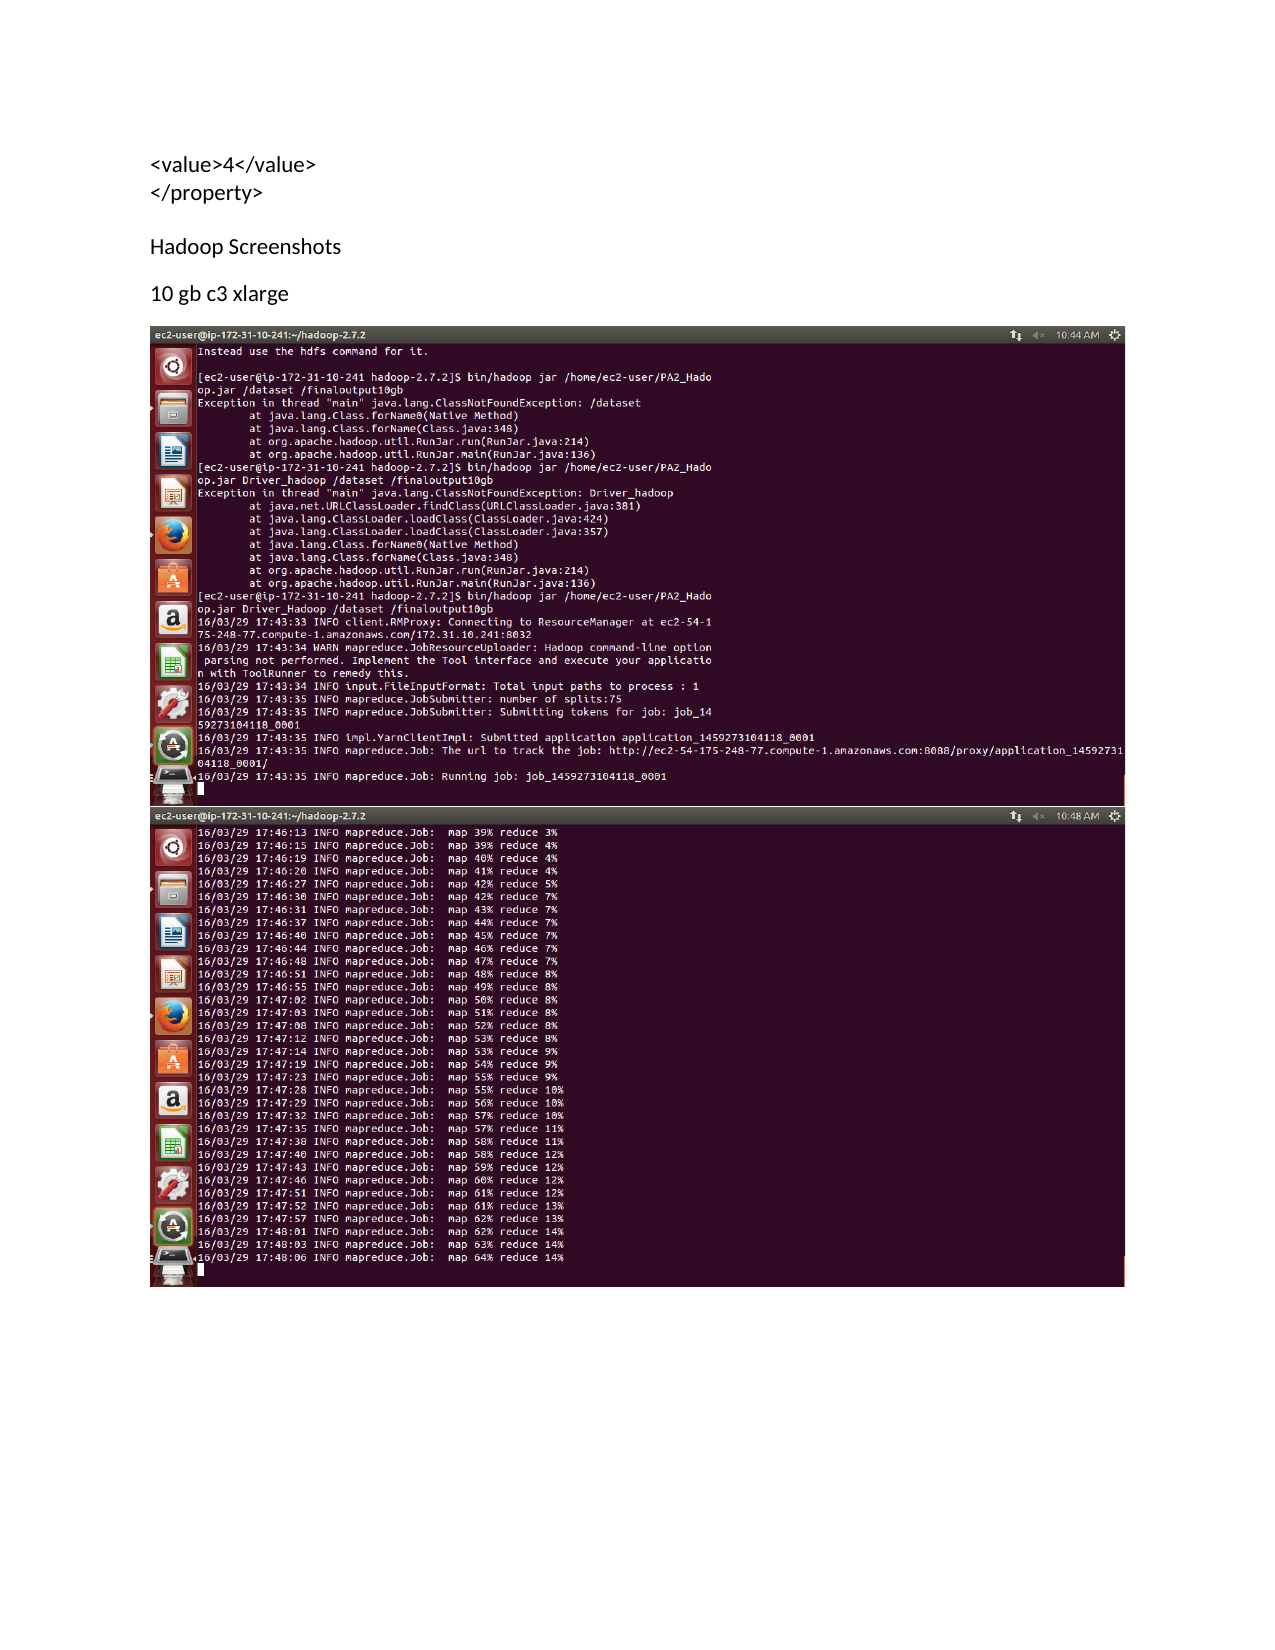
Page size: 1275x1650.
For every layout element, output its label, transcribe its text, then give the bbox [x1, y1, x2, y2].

text 10 gb c3 xlarge [150, 279, 1125, 307]
text <value>4</value> [150, 150, 1125, 178]
picture [150, 807, 1125, 1287]
picture [150, 326, 1125, 806]
text Hadoop Screenshots [150, 232, 1125, 260]
text </property> [150, 178, 1125, 206]
